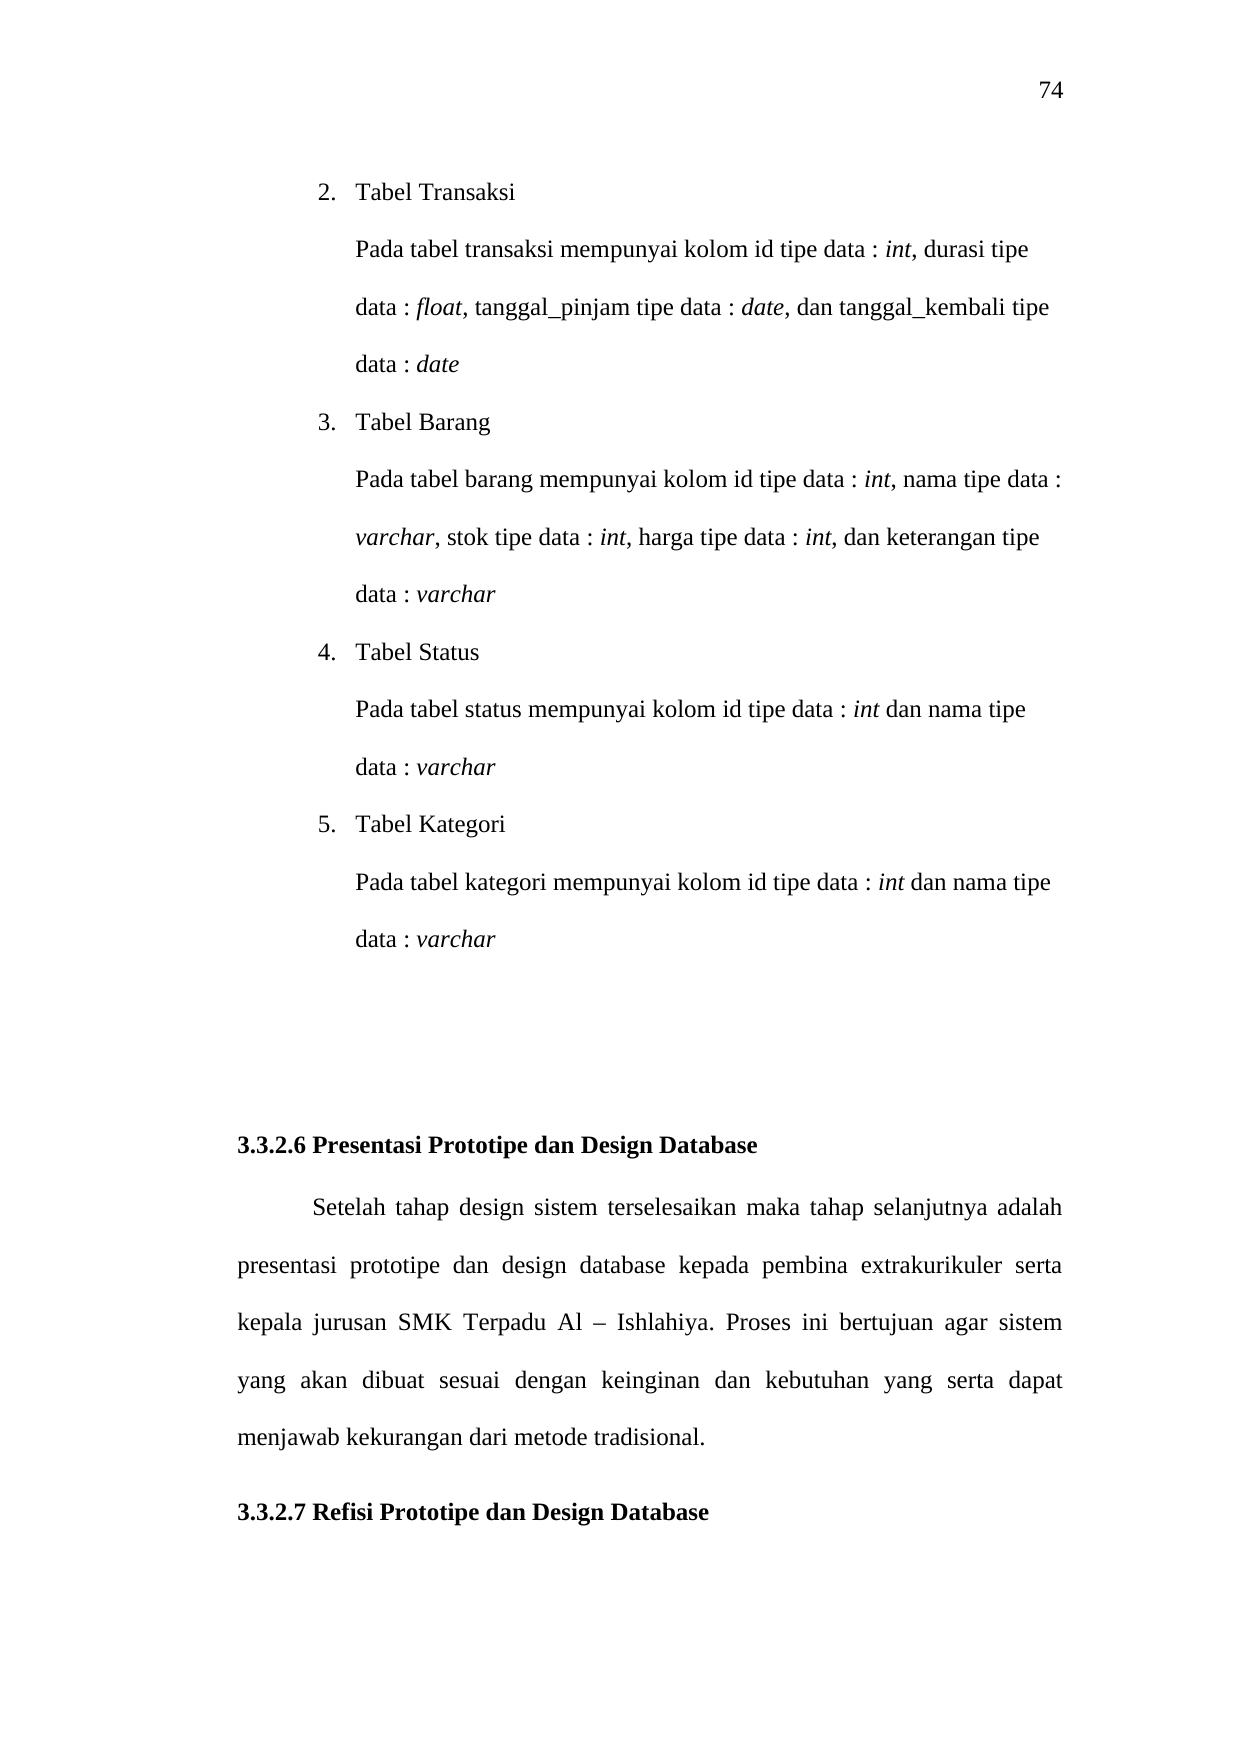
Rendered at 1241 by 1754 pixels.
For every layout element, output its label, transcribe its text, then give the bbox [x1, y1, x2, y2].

subtitle 3.3.2.7 Refisi Prototipe dan Design Database [237, 1497, 1063, 1525]
list Tabel Transaksi [318, 177, 1063, 206]
list Tabel Status [318, 637, 1063, 666]
list Pada tabel transaksi mempunyai kolom id tipe data : int, durasi tipe data : float, tanggal_pinjam tipe data : date, dan tanggal_kembali tipe data : date [355, 234, 1063, 378]
list Pada tabel barang mempunyai kolom id tipe data : int, nama tipe data : varchar, stok tipe data : int, harga tipe data : int, dan keterangan tipe data : varchar [355, 464, 1063, 608]
list Tabel Kategori [318, 809, 1063, 838]
list Pada tabel kategori mempunyai kolom id tipe data : int dan nama tipe data : varchar [355, 867, 1063, 953]
subtitle 3.3.2.6 Presentasi Prototipe dan Design Database [237, 1130, 1063, 1190]
list Pada tabel status mempunyai kolom id tipe data : int dan nama tipe data : varchar [355, 694, 1063, 781]
list Tabel Barang [318, 407, 1063, 436]
text Setelah tahap design sistem terselesaikan maka tahap selanjutnya adalah presentasi prototipe dan design database kepada pembina extrakurikuler serta kepala jurusan SMK Terpadu Al – Ishlahiya. Proses ini bertujuan agar sistem yang akan dibuat sesuai dengan keinginan dan kebutuhan yang serta dapat menjawab kekurangan dari metode tradisional. [237, 1192, 1063, 1451]
